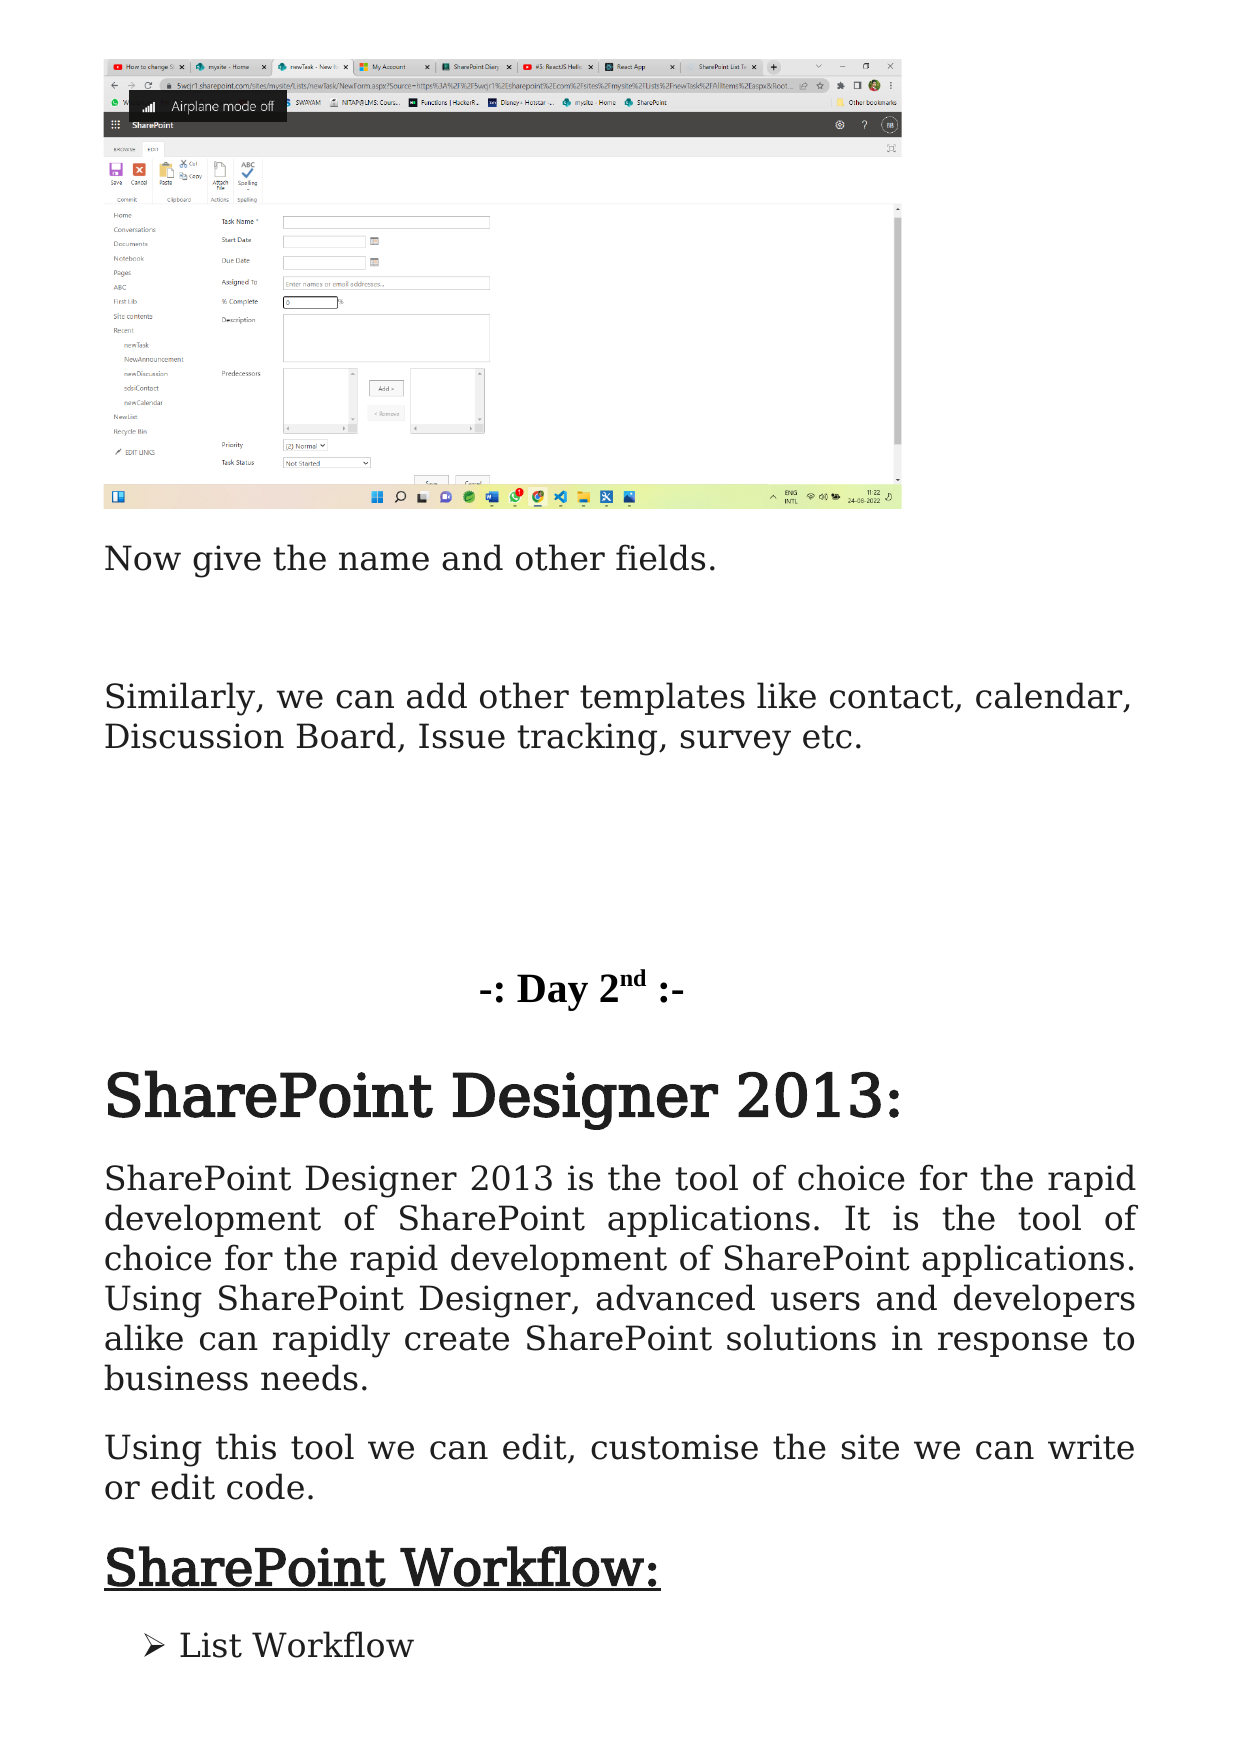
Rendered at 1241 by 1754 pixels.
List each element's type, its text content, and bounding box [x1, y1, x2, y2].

text Similarly, we can add other templates like contact, calendar, Discussion Board, Issue tracking, survey etc. [103, 676, 1137, 756]
text Using this tool we can edit, customise the site we can write or edit code. [103, 1426, 1137, 1506]
text SharePoint Designer 2013 is the tool of choice for the rapid development of SharePoint applications. It is the tool of choice for the rapid development of SharePoint applications. Using SharePoint Designer, advanced users and developers alike can rapidly create SharePoint solutions in response to business needs. [103, 1157, 1137, 1397]
picture [103, 59, 902, 509]
list List Workflow [141, 1625, 1186, 1665]
text SharePoint Workflow: [103, 1536, 1137, 1596]
text SharePoint Designer 2013: [103, 1058, 1137, 1128]
text -: Day 2nd :- [403, 963, 1137, 1011]
text Now give the name and other fields. [103, 537, 1137, 577]
